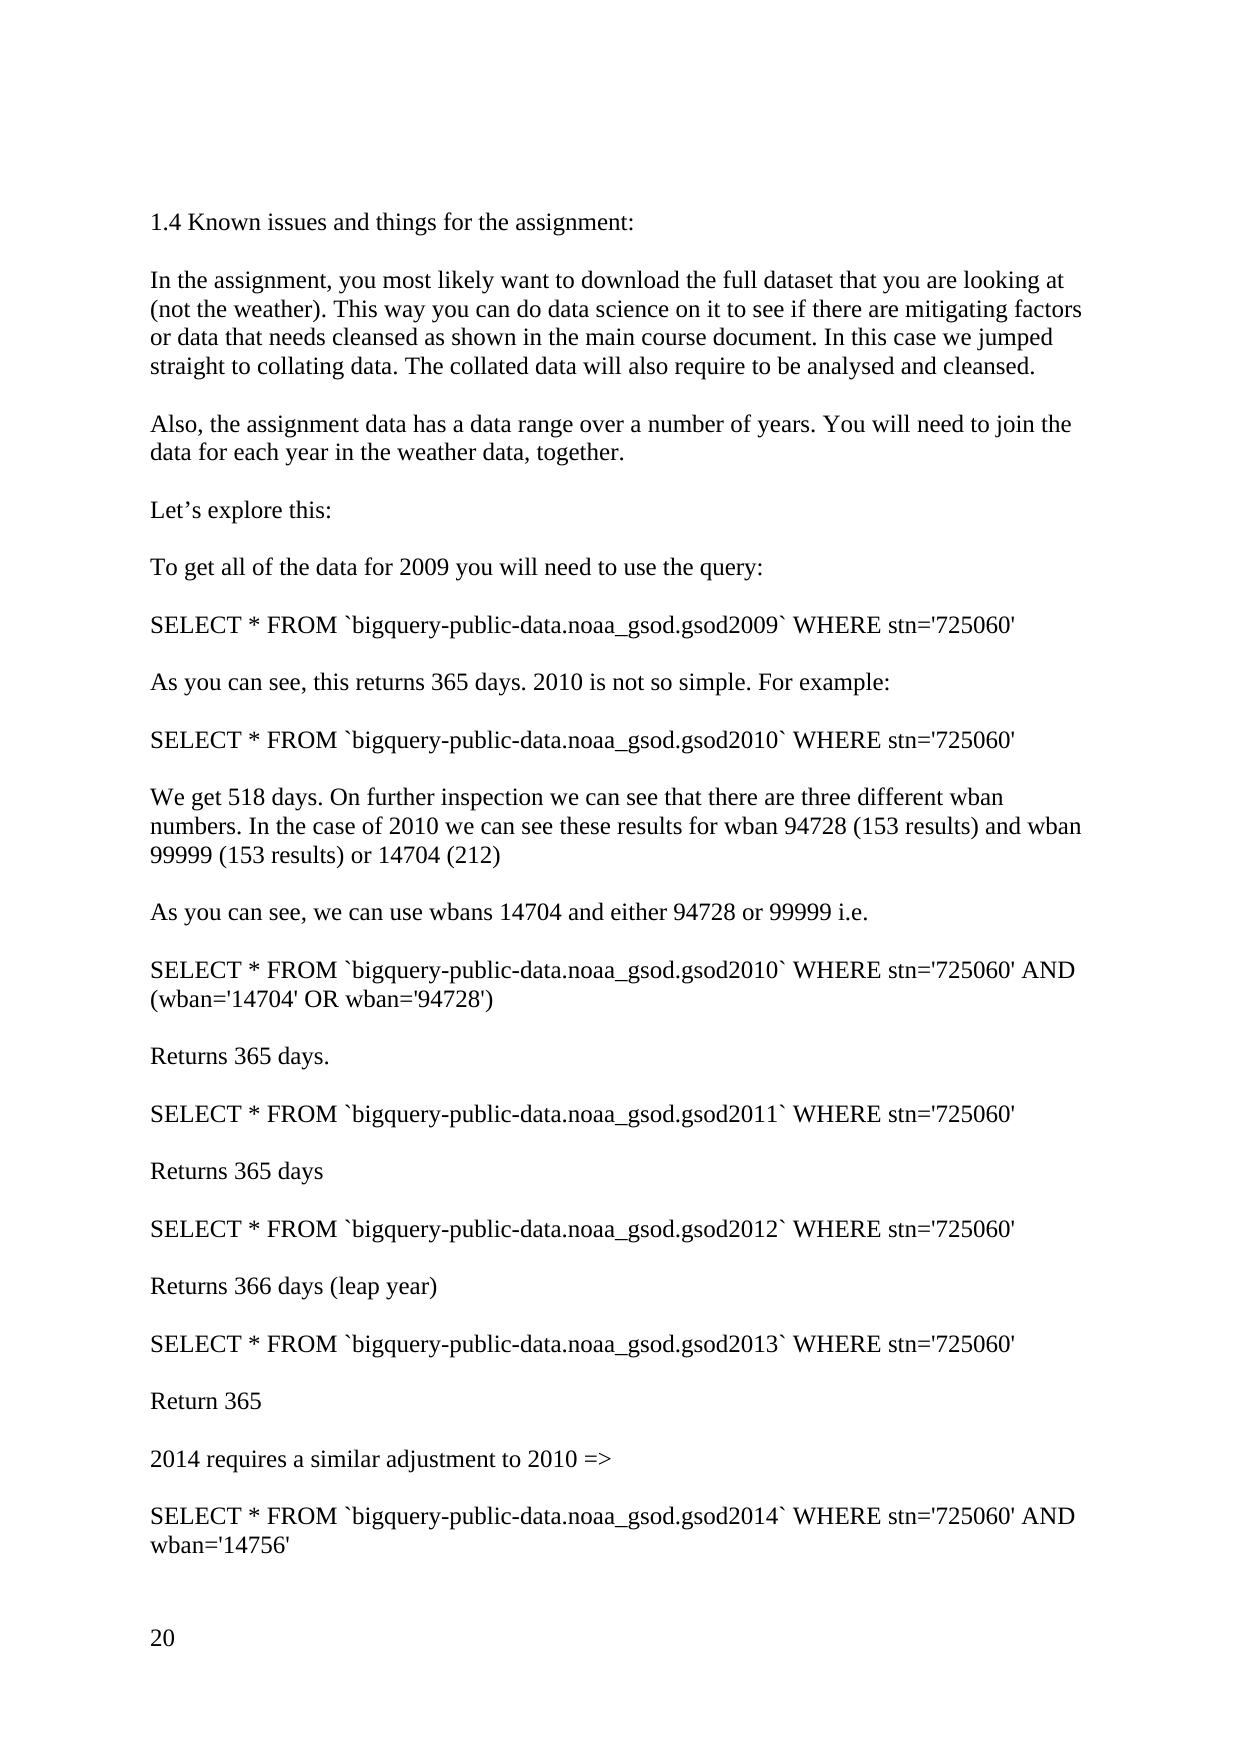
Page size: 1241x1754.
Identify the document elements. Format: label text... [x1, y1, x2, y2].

text Returns 365 days. [150, 1041, 1090, 1070]
text Returns 366 days (leap year) [150, 1271, 1090, 1300]
text Returns 365 days [150, 1156, 1090, 1185]
text As you can see, this returns 365 days. 2010 is not so simple. For example: [150, 667, 1090, 696]
text 2014 requires a similar adjustment to 2010 => [150, 1444, 1090, 1472]
text To get all of the data for 2009 you will need to use the query: [150, 552, 1090, 581]
text SELECT * FROM `bigquery-public-data.noaa_gsod.gsod2014` WHERE stn='725060' AND wban='14756' [150, 1501, 1090, 1559]
text SELECT * FROM `bigquery-public-data.noaa_gsod.gsod2010` WHERE stn='725060' [150, 725, 1090, 754]
text SELECT * FROM `bigquery-public-data.noaa_gsod.gsod2010` WHERE stn='725060' AND (wban='14704' OR wban='94728') [150, 955, 1090, 1012]
text Let’s explore this: [150, 495, 1090, 524]
text SELECT * FROM `bigquery-public-data.noaa_gsod.gsod2011` WHERE stn='725060' [150, 1099, 1090, 1127]
text We get 518 days. On further inspection we can see that there are three different wban numbers. In the case of 2010 we can see these results for wban 94728 (153 results) and wban 99999 (153 results) or 14704 (212) [150, 782, 1090, 869]
text SELECT * FROM `bigquery-public-data.noaa_gsod.gsod2012` WHERE stn='725060' [150, 1214, 1090, 1242]
text SELECT * FROM `bigquery-public-data.noaa_gsod.gsod2009` WHERE stn='725060' [150, 610, 1090, 639]
text SELECT * FROM `bigquery-public-data.noaa_gsod.gsod2013` WHERE stn='725060' [150, 1329, 1090, 1357]
text In the assignment, you most likely want to download the full dataset that you are looking at (not the weather). This way you can do data science on it to see if there are mitigating factors or data that needs cleansed as shown in the main course document. In this case we jumped straight to collating data. The collated data will also require to be analysed and cleansed. [150, 265, 1090, 380]
text Also, the assignment data has a data range over a number of years. You will need to join the data for each year in the weather data, together. [150, 409, 1090, 466]
text 1.4 Known issues and things for the assignment: [150, 207, 1090, 236]
text As you can see, we can use wbans 14704 and either 94728 or 99999 i.e. [150, 897, 1090, 926]
text Return 365 [150, 1386, 1090, 1415]
